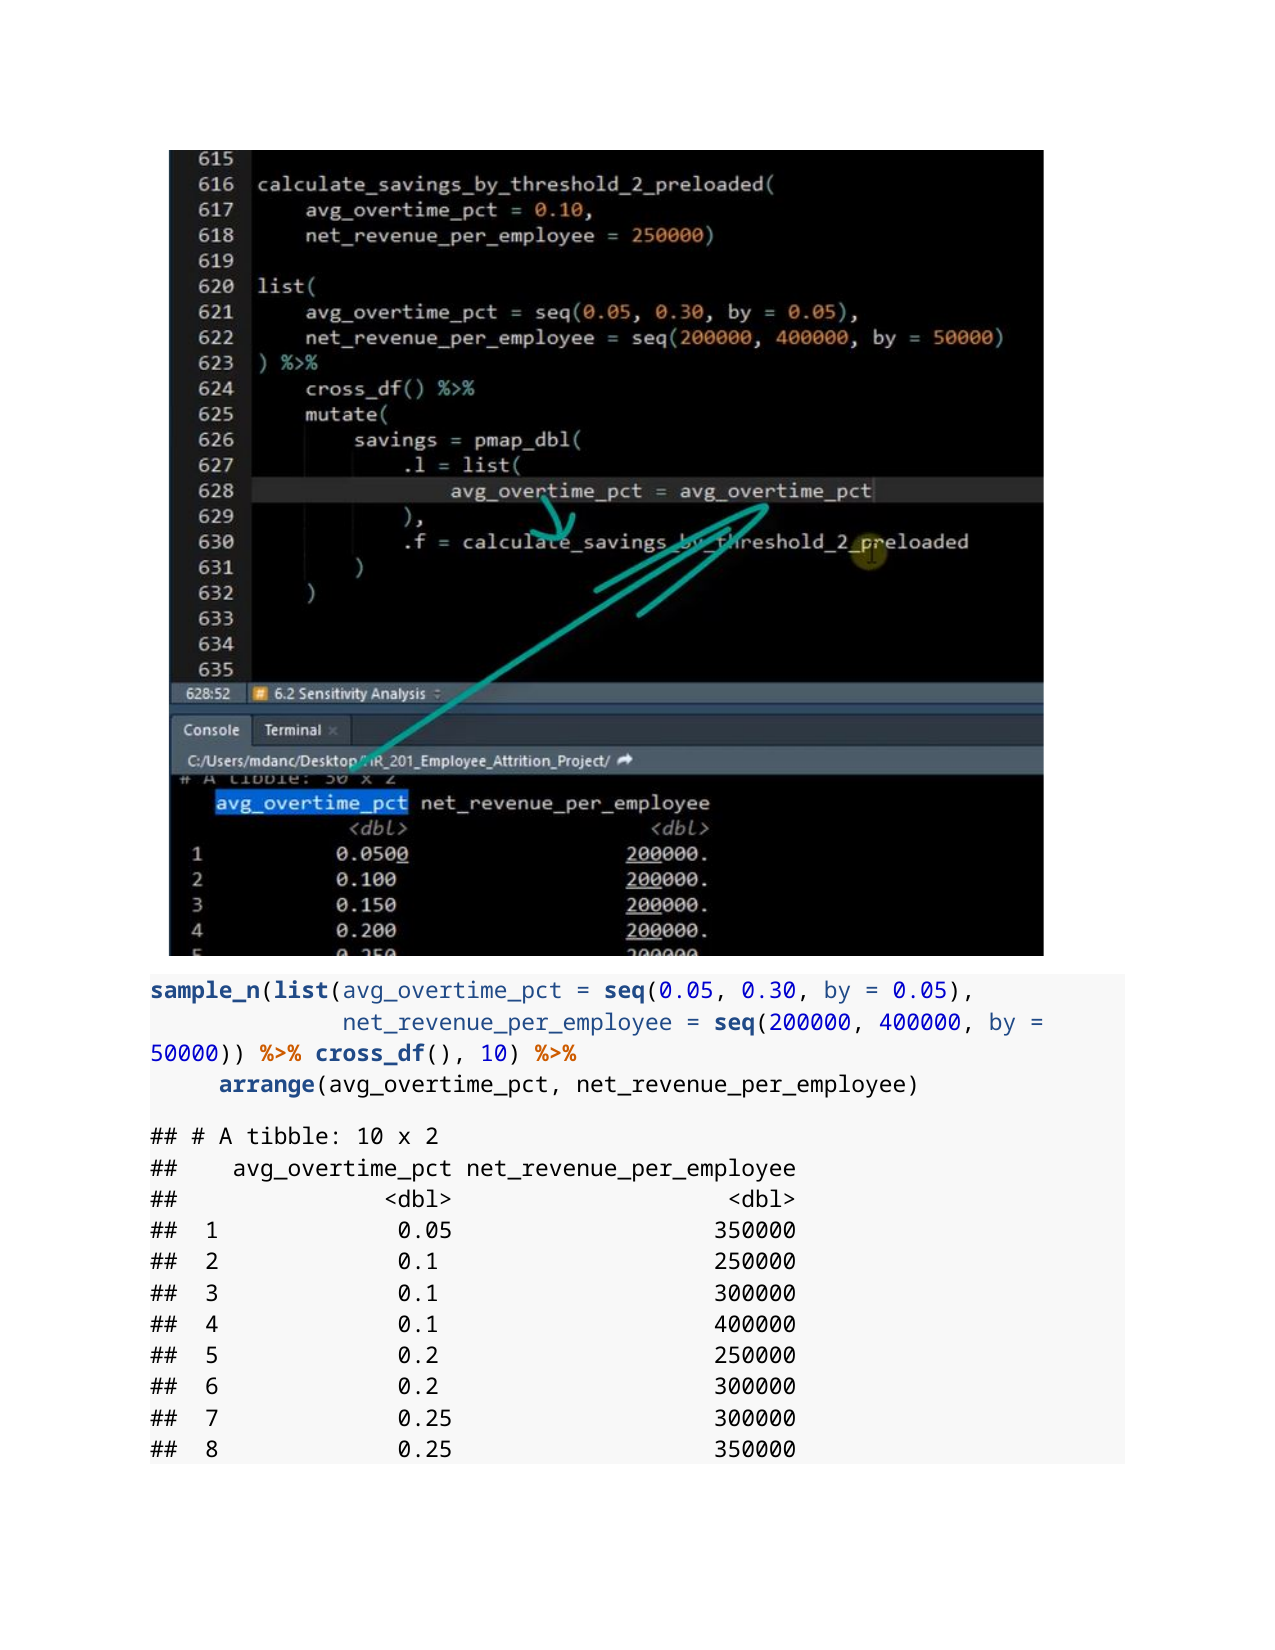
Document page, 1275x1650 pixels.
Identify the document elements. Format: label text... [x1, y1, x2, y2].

text sample_n(list(avg_overtime_pct = seq(0.05, 0.30, by = 0.05), net_revenue_per_employee = seq(200000, 400000, by = 50000)) %>% cross_df(), 10) %>% arrange(avg_overtime_pct, net_revenue_per_employee) [150, 974, 1125, 1099]
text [150, 1120, 1125, 1464]
picture [168, 150, 1044, 956]
